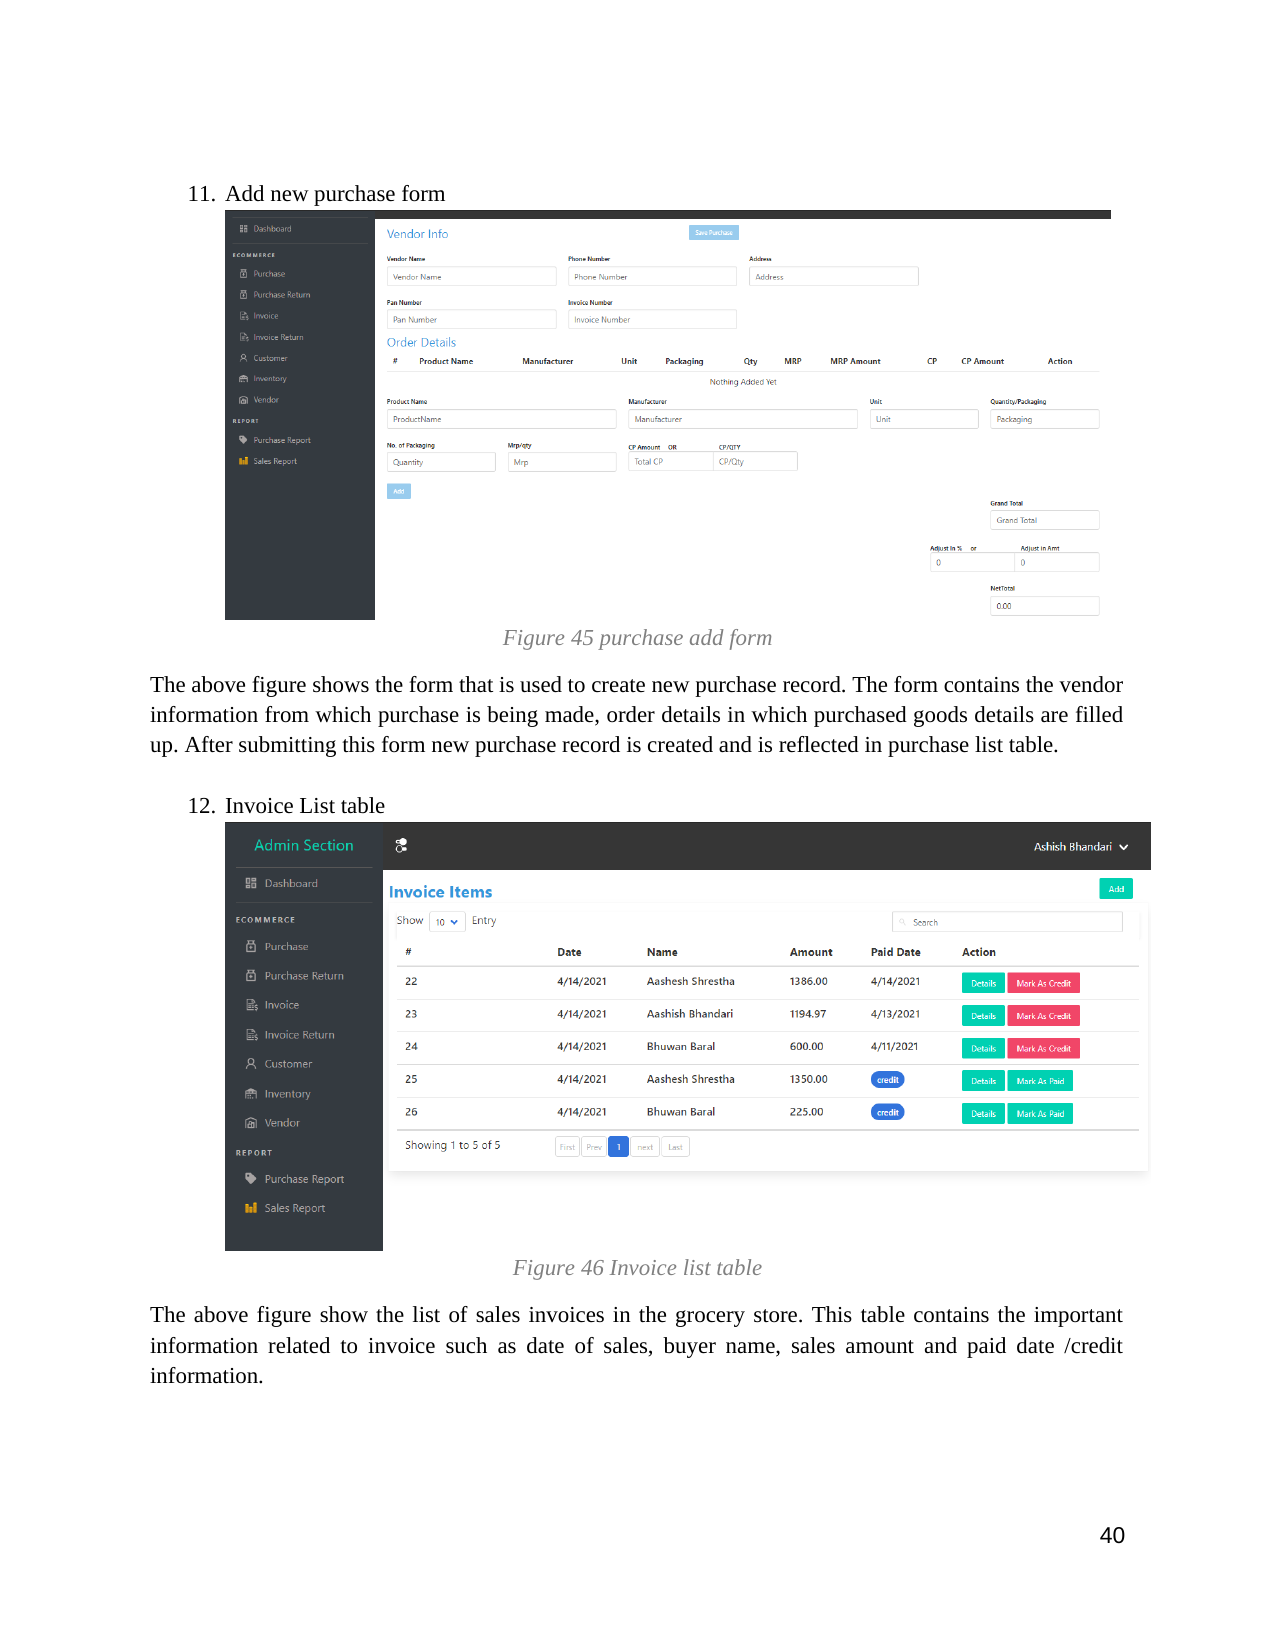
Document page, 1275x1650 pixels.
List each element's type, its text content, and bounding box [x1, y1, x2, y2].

picture [225, 210, 1111, 620]
text The above figure show the list of sales invoices in the grocery store. This table contains the important information related to invoice such as date of sales, buyer name, sales amount and paid date /credit information. [150, 1302, 1125, 1388]
picture [225, 822, 1151, 1251]
list Add new purchase form [187, 180, 1125, 207]
text Figure 45 purchase add form [150, 624, 1125, 650]
text The above figure shows the form that is used to create new purchase record. The form contains the vendor information from which purchase is being made, order details in which purchased goods details are filled up. After submitting this form new purchase record is created and is reflected in purchase list table. [150, 671, 1125, 758]
list Invoice List table [187, 792, 1125, 818]
text Figure 46 Invoice list table [150, 1254, 1125, 1281]
